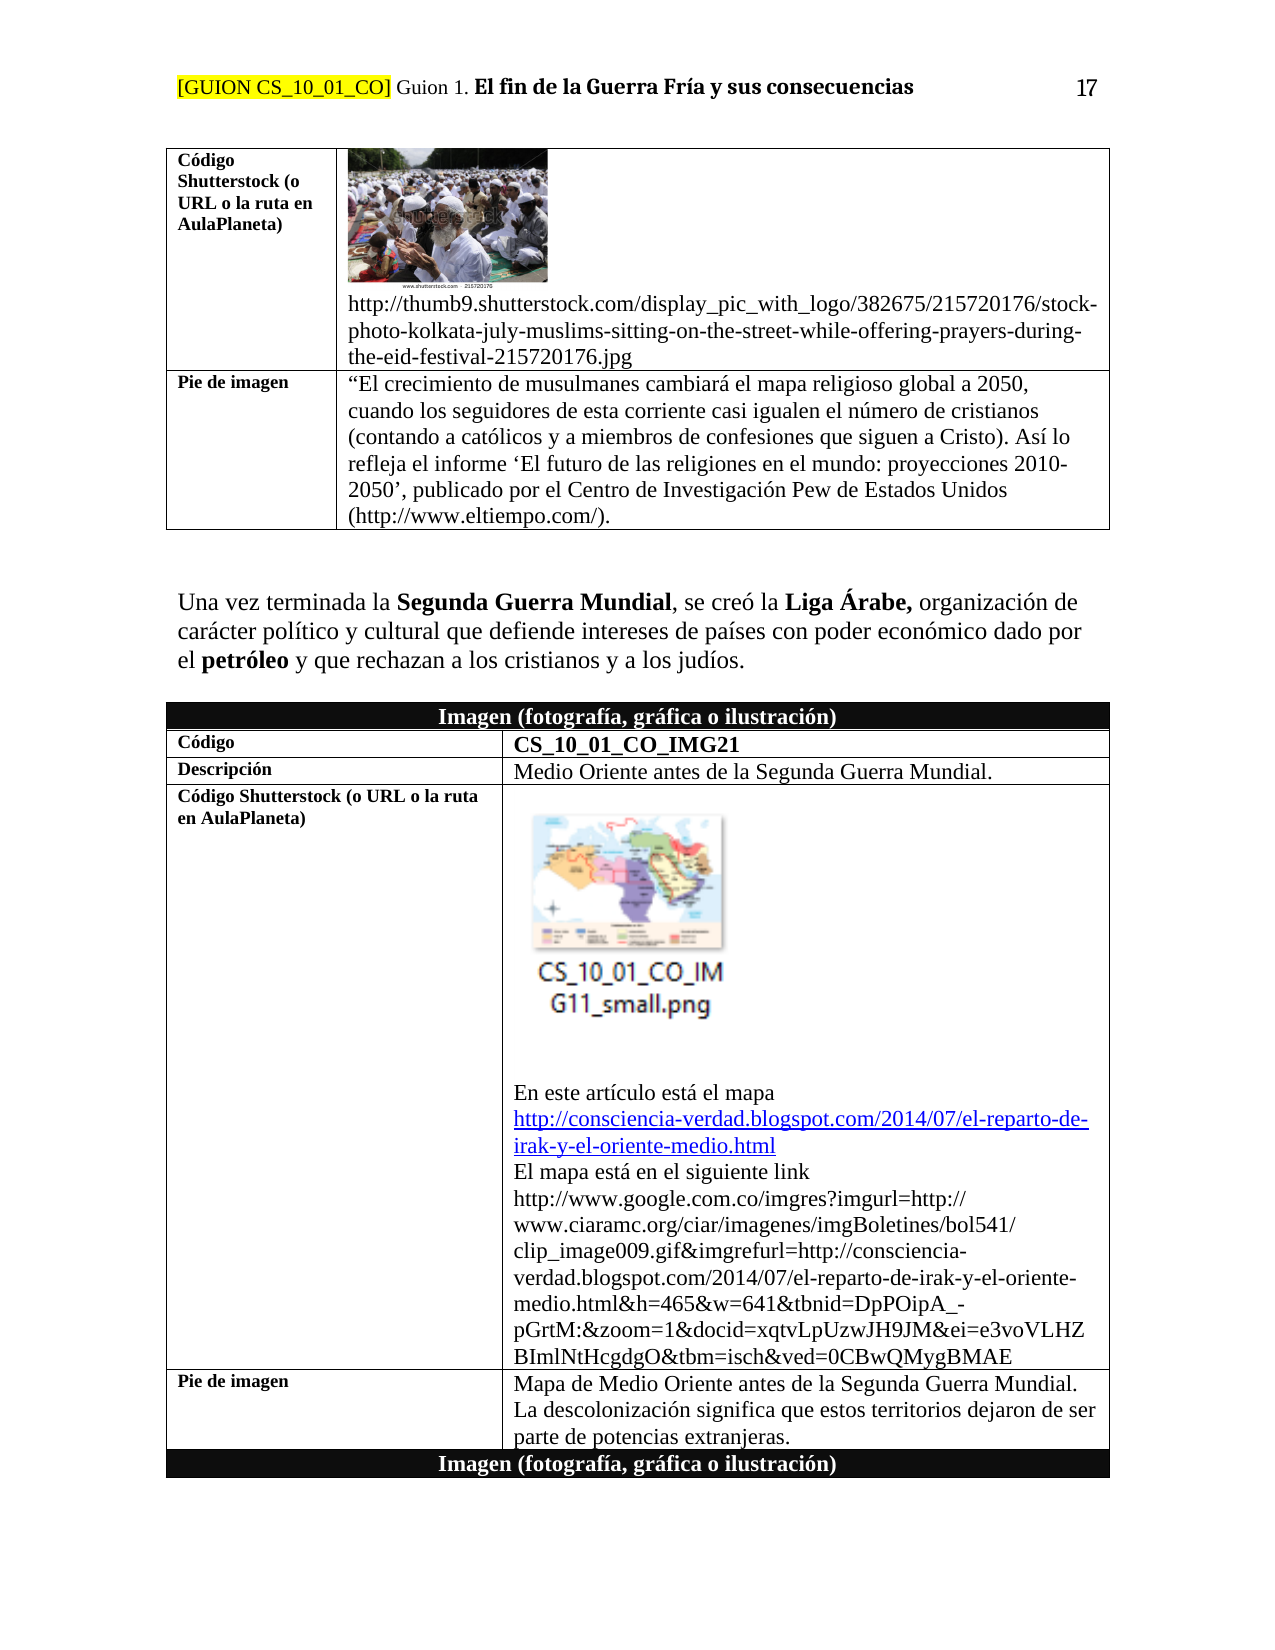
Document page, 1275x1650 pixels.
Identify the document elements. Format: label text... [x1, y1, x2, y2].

table_cell Pie de imagen [167, 1370, 502, 1449]
text Una vez terminada la Segunda Guerra Mundial, se creó la Liga Árabe, organización de carácter político y cultural que defiende intereses de países con poder económico dado por el petróleo y que rechazan a los cristianos y a los judíos. [177, 587, 1098, 673]
table_cell CS_10_01_CO_IMG21 [503, 731, 1109, 757]
table_cell Código Shutterstock (o URL o la ruta en AulaPlaneta) [167, 785, 502, 1369]
picture [347, 148, 548, 291]
table_cell Mapa de Medio Oriente antes de la Segunda Guerra Mundial. La descolonización significa que estos territorios dejaron de ser parte de potencias extranjeras. [503, 1370, 1109, 1449]
table_cell “El crecimiento de musulmanes cambiará el mapa religioso global a 2050, cuando los seguidores de esta corriente casi igualen el número de cristianos (contando a católicos y a miembros de confesiones que siguen a Cristo). Así lo refleja el informe ‘El futuro de las religiones en el mundo: proyecciones 2010-2050’, publicado por el Centro de Investigación Pew de Estados Unidos (http://www.eltiempo.com/). [337, 371, 1109, 529]
table_cell Código Shutterstock (o URL o la ruta en AulaPlaneta) [167, 149, 336, 369]
picture [513, 785, 749, 1080]
table_cell En este artículo está el mapa http://consciencia-verdad.blogspot.com/2014/07/el-reparto-de-irak-y-el-oriente-medio.html El mapa está en el siguiente link http://www.google.com.co/imgres?imgurl=http://www.ciaramc.org/ciar/imagenes/imgBoletines/bol541/clip_image009.gif&imgrefurl=http://consciencia-verdad.blogspot.com/2014/07/el-reparto-de-irak-y-el-oriente-medio.html&h=465&w=641&tbnid=DpPOipA_-pGrtM:&zoom=1&docid=xqtvLpUzwJH9JM&ei=e3voVLHZBImlNtHcgdgO&tbm=isch&ved=0CBwQMygBMAE [503, 785, 1109, 1369]
table_cell Código [167, 731, 502, 757]
table_cell Pie de imagen [167, 371, 336, 529]
table_header Imagen (fotografía, gráfica o ilustración) [167, 703, 1109, 729]
table_cell Medio Oriente antes de la Segunda Guerra Mundial. [503, 758, 1109, 784]
table_cell Imagen (fotografía, gráfica o ilustración) [167, 1450, 1109, 1477]
table_cell http://thumb9.shutterstock.com/display_pic_with_logo/382675/215720176/stock-photo-kolkata-july-muslims-sitting-on-the-street-while-offering-prayers-during-the-eid-festival-215720176.jpg [337, 149, 1109, 369]
table_cell Descripción [167, 758, 502, 784]
